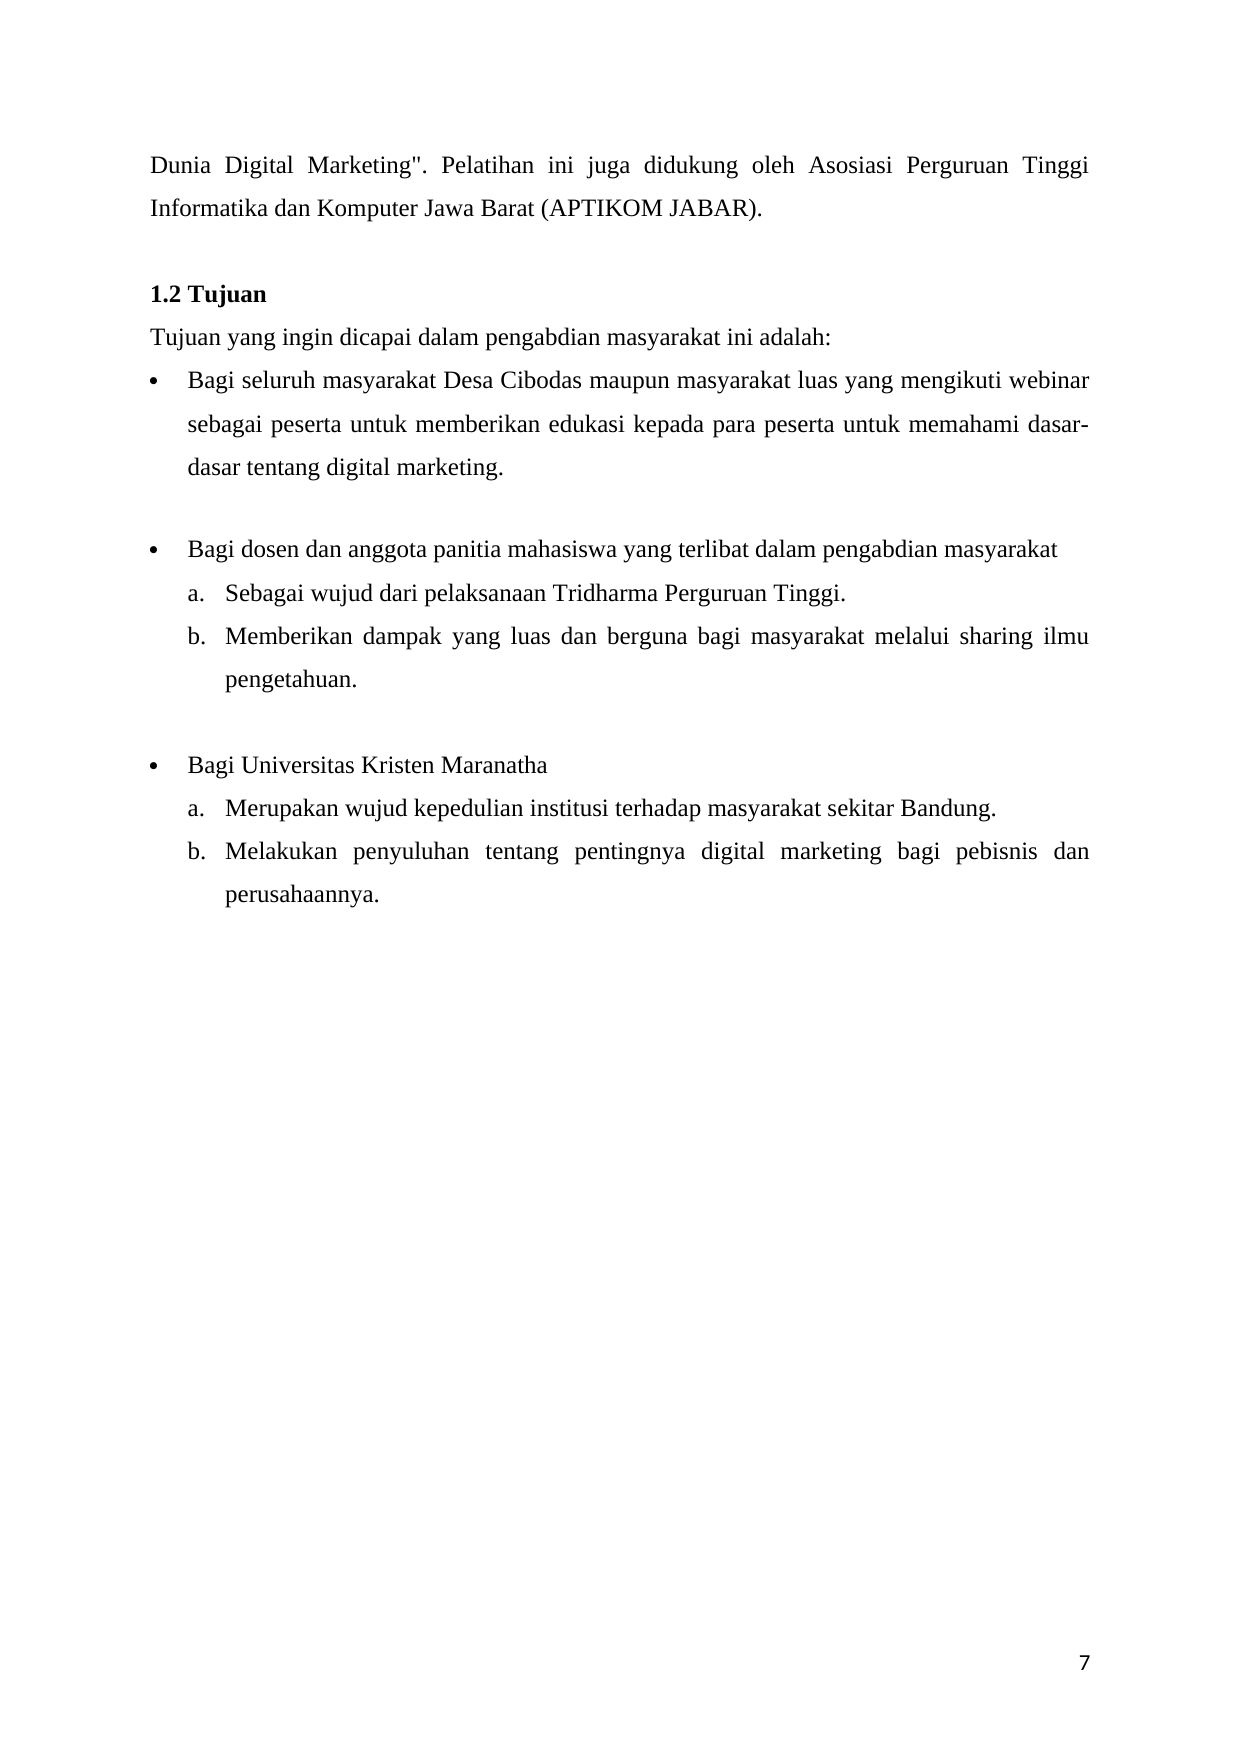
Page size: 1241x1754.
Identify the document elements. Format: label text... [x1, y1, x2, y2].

list Merupakan wujud kepedulian institusi terhadap masyarakat sekitar Bandung. [187, 793, 1090, 822]
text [150, 150, 1090, 222]
list Bagi dosen dan anggota panitia mahasiswa yang terlibat dalam pengabdian masyarakat [150, 534, 1090, 563]
list Bagi seluruh masyarakat Desa Cibodas maupun masyarakat luas yang mengikuti webinar sebagai peserta untuk memberikan edukasi kepada para peserta untuk memahami dasar-dasar tentang digital marketing. [150, 366, 1090, 481]
list Memberikan dampak yang luas dan berguna bagi masyarakat melalui sharing ilmu pengetahuan. [187, 621, 1090, 693]
text Tujuan yang ingin dicapai dalam pengabdian masyarakat ini adalah: [150, 322, 1090, 351]
list Melakukan penyuluhan tentang pentingnya digital marketing bagi pebisnis dan perusahaannya. [187, 836, 1090, 908]
list Sebagai wujud dari pelaksanaan Tridharma Perguruan Tinggi. [187, 578, 1090, 606]
text 1.2 Tujuan [150, 279, 1090, 308]
list Bagi Universitas Kristen Maranatha [150, 750, 1090, 779]
